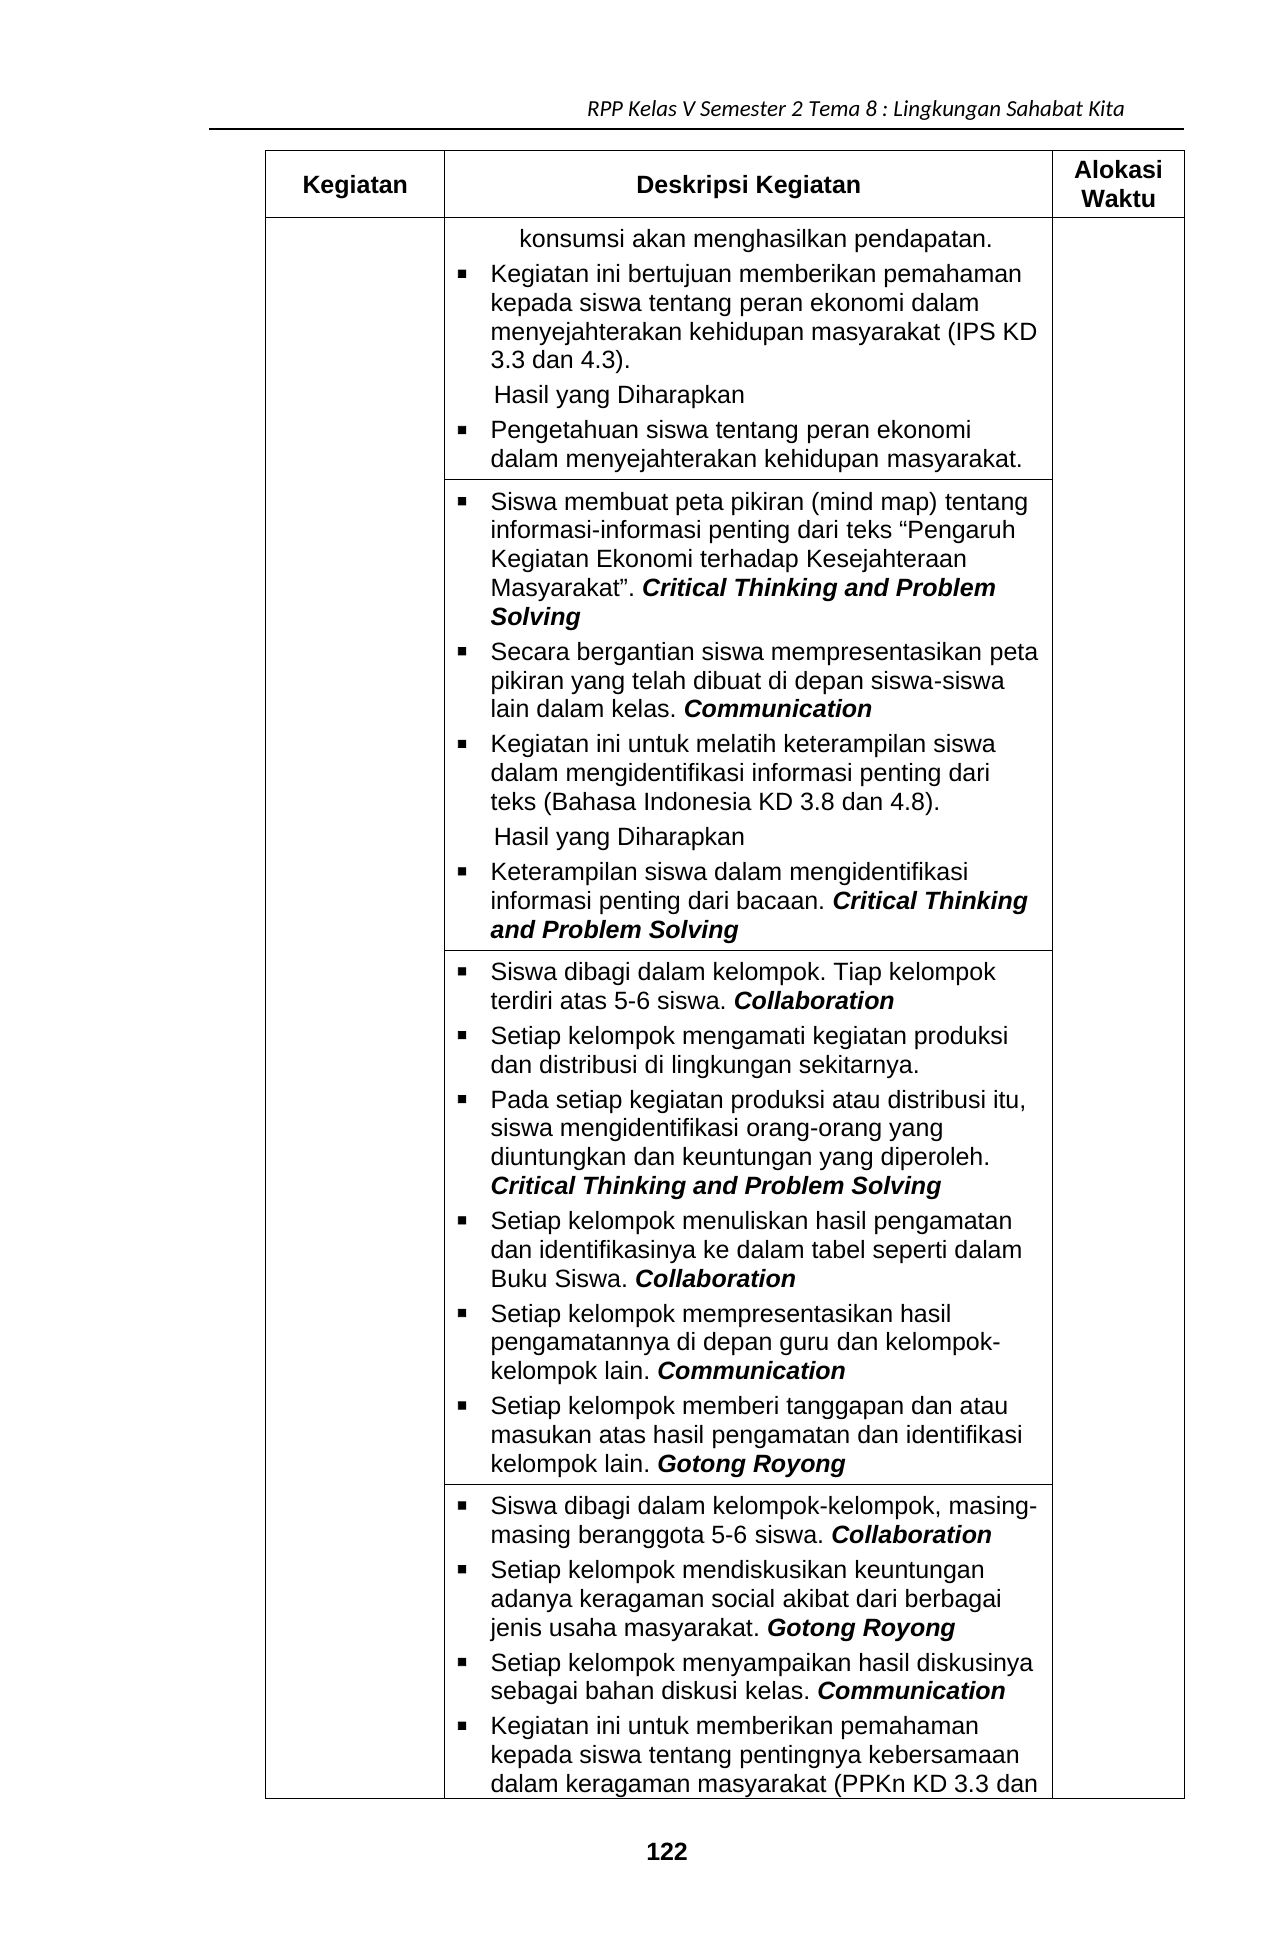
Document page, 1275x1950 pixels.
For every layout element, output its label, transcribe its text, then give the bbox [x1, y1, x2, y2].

table_cell Siswa membuat peta pikiran (mind map) tentang informasi-informasi penting dari teks “Pengaruh Kegiatan Ekonomi terhadap Kesejahteraan Masyarakat”. Critical Thinking and Problem Solving Secara bergantian siswa mempresentasikan peta pikiran yang telah dibuat di depan siswa-siswa lain dalam kelas. Communication Kegiatan ini untuk melatih keterampilan siswa dalam mengidentifikasi informasi penting dari teks (Bahasa Indonesia KD 3.8 dan 4.8). Hasil yang Diharapkan Keterampilan siswa dalam mengidentifikasi informasi penting dari bacaan. Critical Thinking and Problem Solving [445, 480, 1052, 949]
table_header Kegiatan [266, 151, 444, 217]
table_header Deskripsi Kegiatan [445, 151, 1052, 217]
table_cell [445, 218, 1052, 479]
table_cell Siswa dibagi dalam kelompok. Tiap kelompok terdiri atas 5-6 siswa. Collaboration Setiap kelompok mengamati kegiatan produksi dan distribusi di lingkungan sekitarnya. Pada setiap kegiatan produksi atau distribusi itu, siswa mengidentifikasi orang-orang yang diuntungkan dan keuntungan yang diperoleh. Critical Thinking and Problem Solving Setiap kelompok menuliskan hasil pengamatan dan identifikasinya ke dalam tabel seperti dalam Buku Siswa. Collaboration Setiap kelompok mempresentasikan hasil pengamatannya di depan guru dan kelompok-kelompok lain. Communication Setiap kelompok memberi tanggapan dan atau masukan atas hasil pengamatan dan identifikasi kelompok lain. Gotong Royong [445, 951, 1052, 1484]
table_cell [445, 1485, 1052, 1798]
table_header Alokasi Waktu [1053, 151, 1184, 217]
